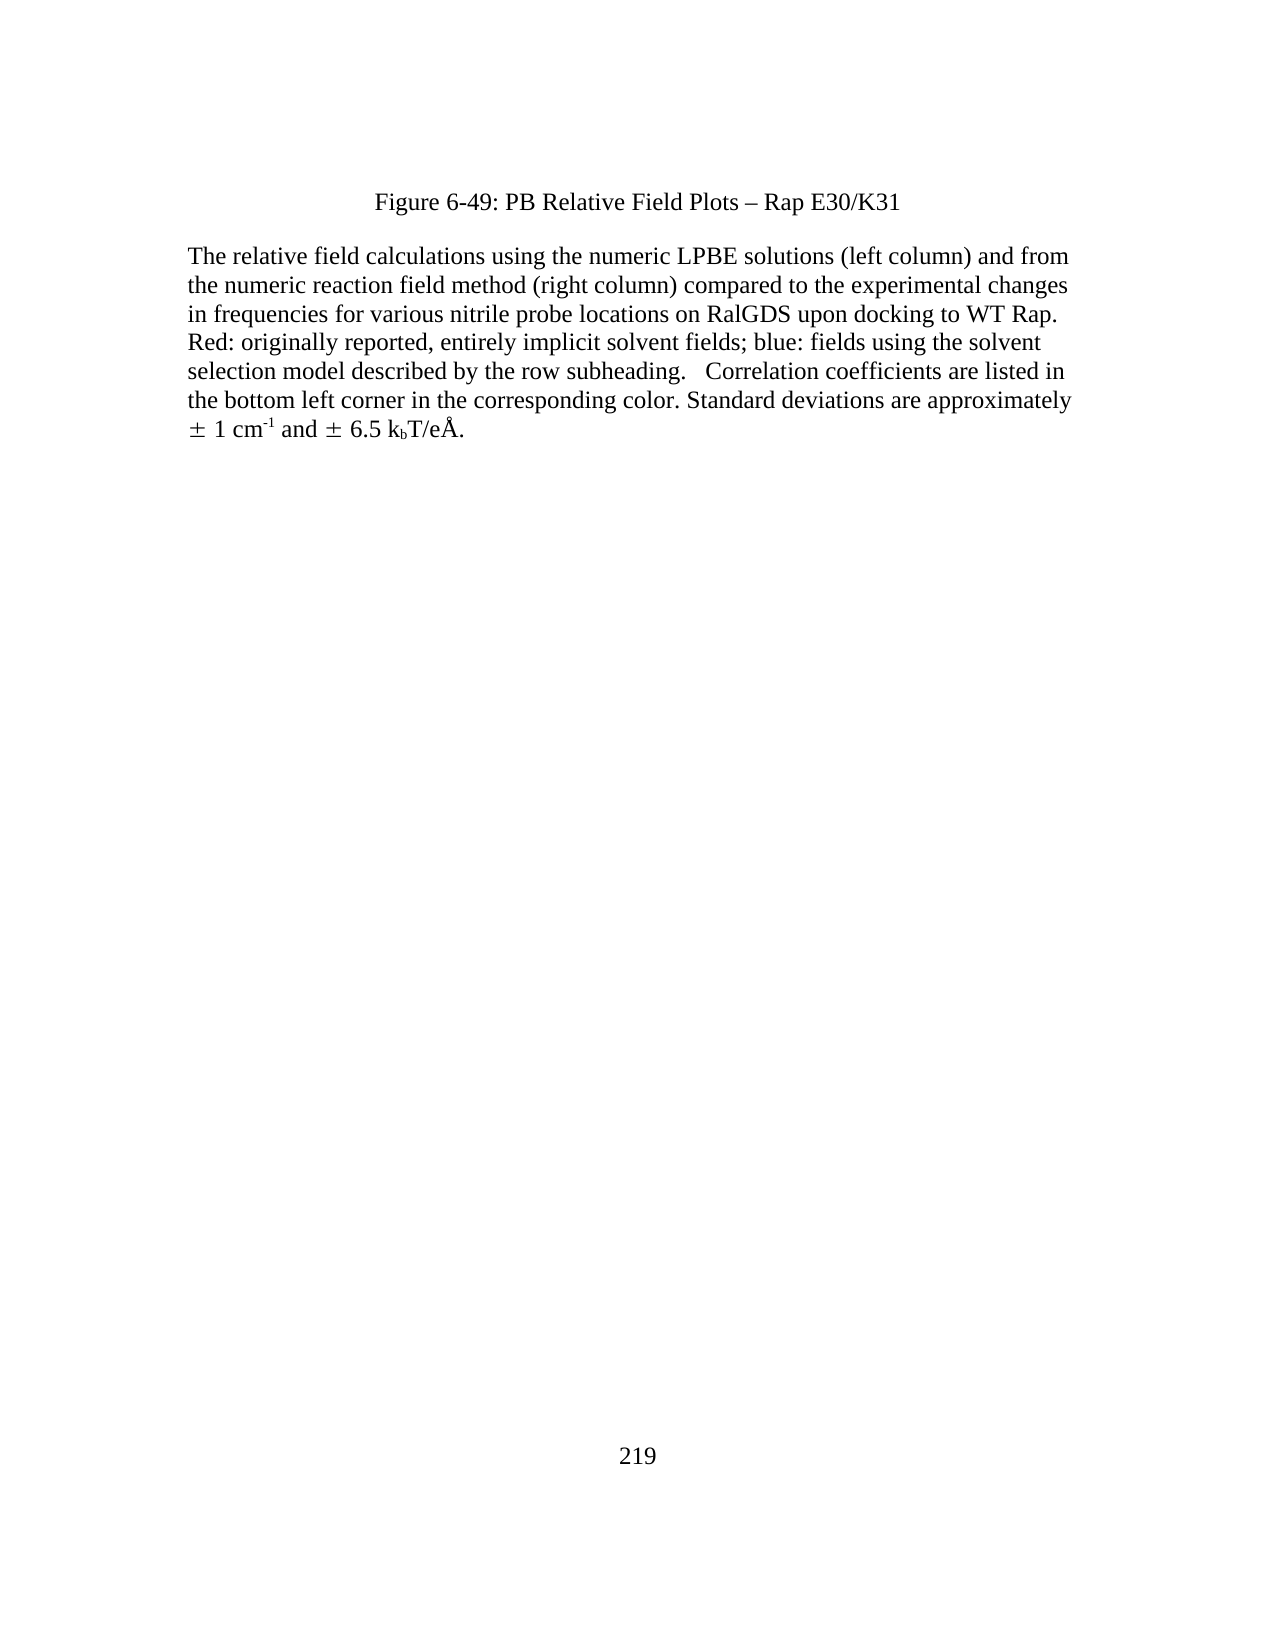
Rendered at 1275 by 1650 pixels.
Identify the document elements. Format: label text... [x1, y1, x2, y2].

text The relative field calculations using the numeric LPBE solutions (left column) and from the numeric reaction field method (right column) compared to the experimental changes in frequencies for various nitrile probe locations on RalGDS upon docking to WT Rap. Red: originally reported, entirely implicit solvent fields; blue: fields using the solvent selection model described by the row subheading. Correlation coefficients are listed in the bottom left corner in the corresponding color. Standard deviations are approximately 1 cm-1 and 6.5 kbT/eÅ. [187, 241, 1087, 442]
